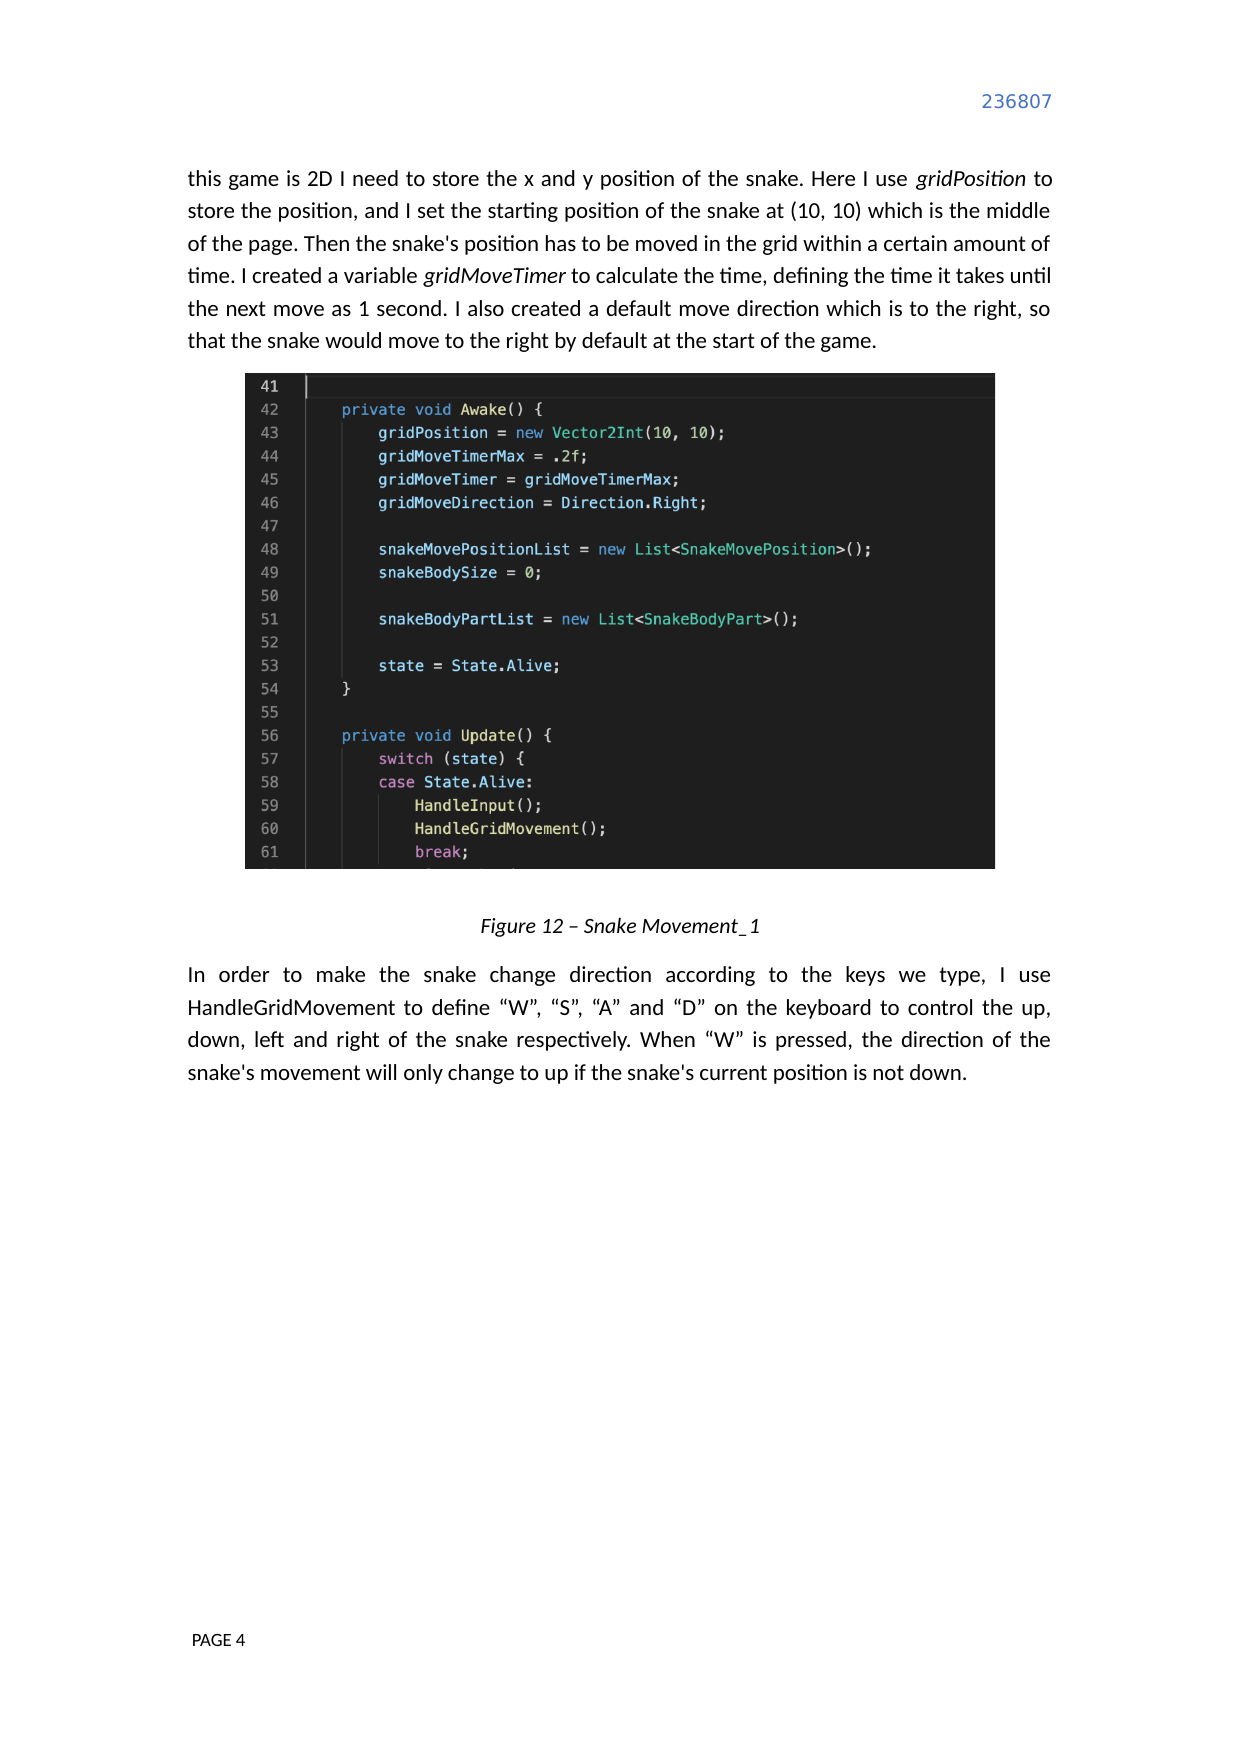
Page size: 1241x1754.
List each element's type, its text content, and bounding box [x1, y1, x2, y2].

text In order to make the snake change direction according to the keys we type, I use HandleGridMovement to define “W”, “S”, “A” and “D” on the keyboard to control the up, down, left and right of the snake respectively. When “W” is pressed, the direction of the snake's movement will only change to up if the snake's current position is not down. [187, 958, 1053, 1088]
text Figure 12 – Snake Movement_1 [187, 909, 1053, 942]
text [187, 162, 1053, 357]
picture [245, 373, 995, 869]
